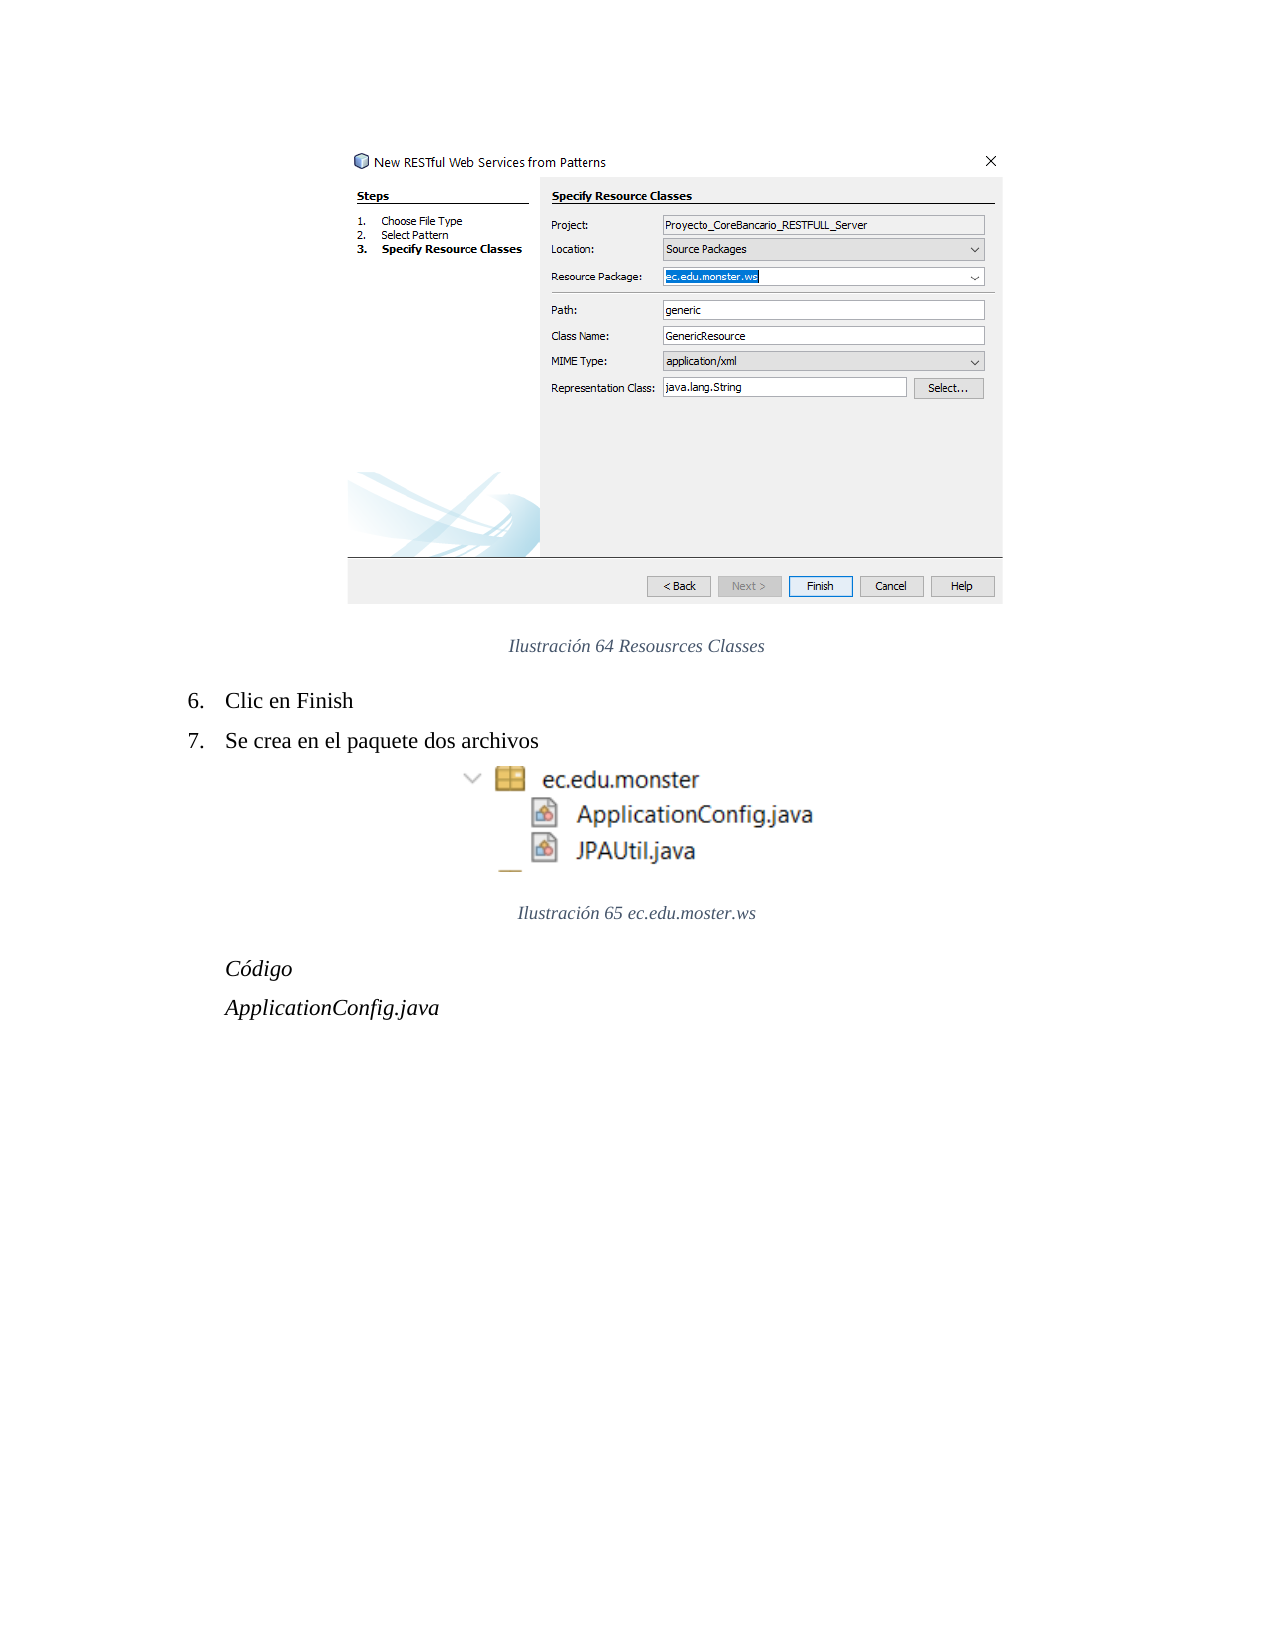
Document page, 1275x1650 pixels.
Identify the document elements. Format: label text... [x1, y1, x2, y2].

text Ilustración 65 ec.edu.moster.ws [150, 902, 1125, 923]
list Código [225, 955, 1125, 981]
list ApplicationConfig.java [225, 994, 1125, 1021]
picture [450, 766, 900, 872]
picture [347, 150, 1003, 604]
list Se crea en el paquete dos archivos [187, 727, 1125, 753]
list Clic en Finish [187, 688, 1125, 714]
text Ilustración 64 Resousrces Classes [150, 634, 1125, 656]
